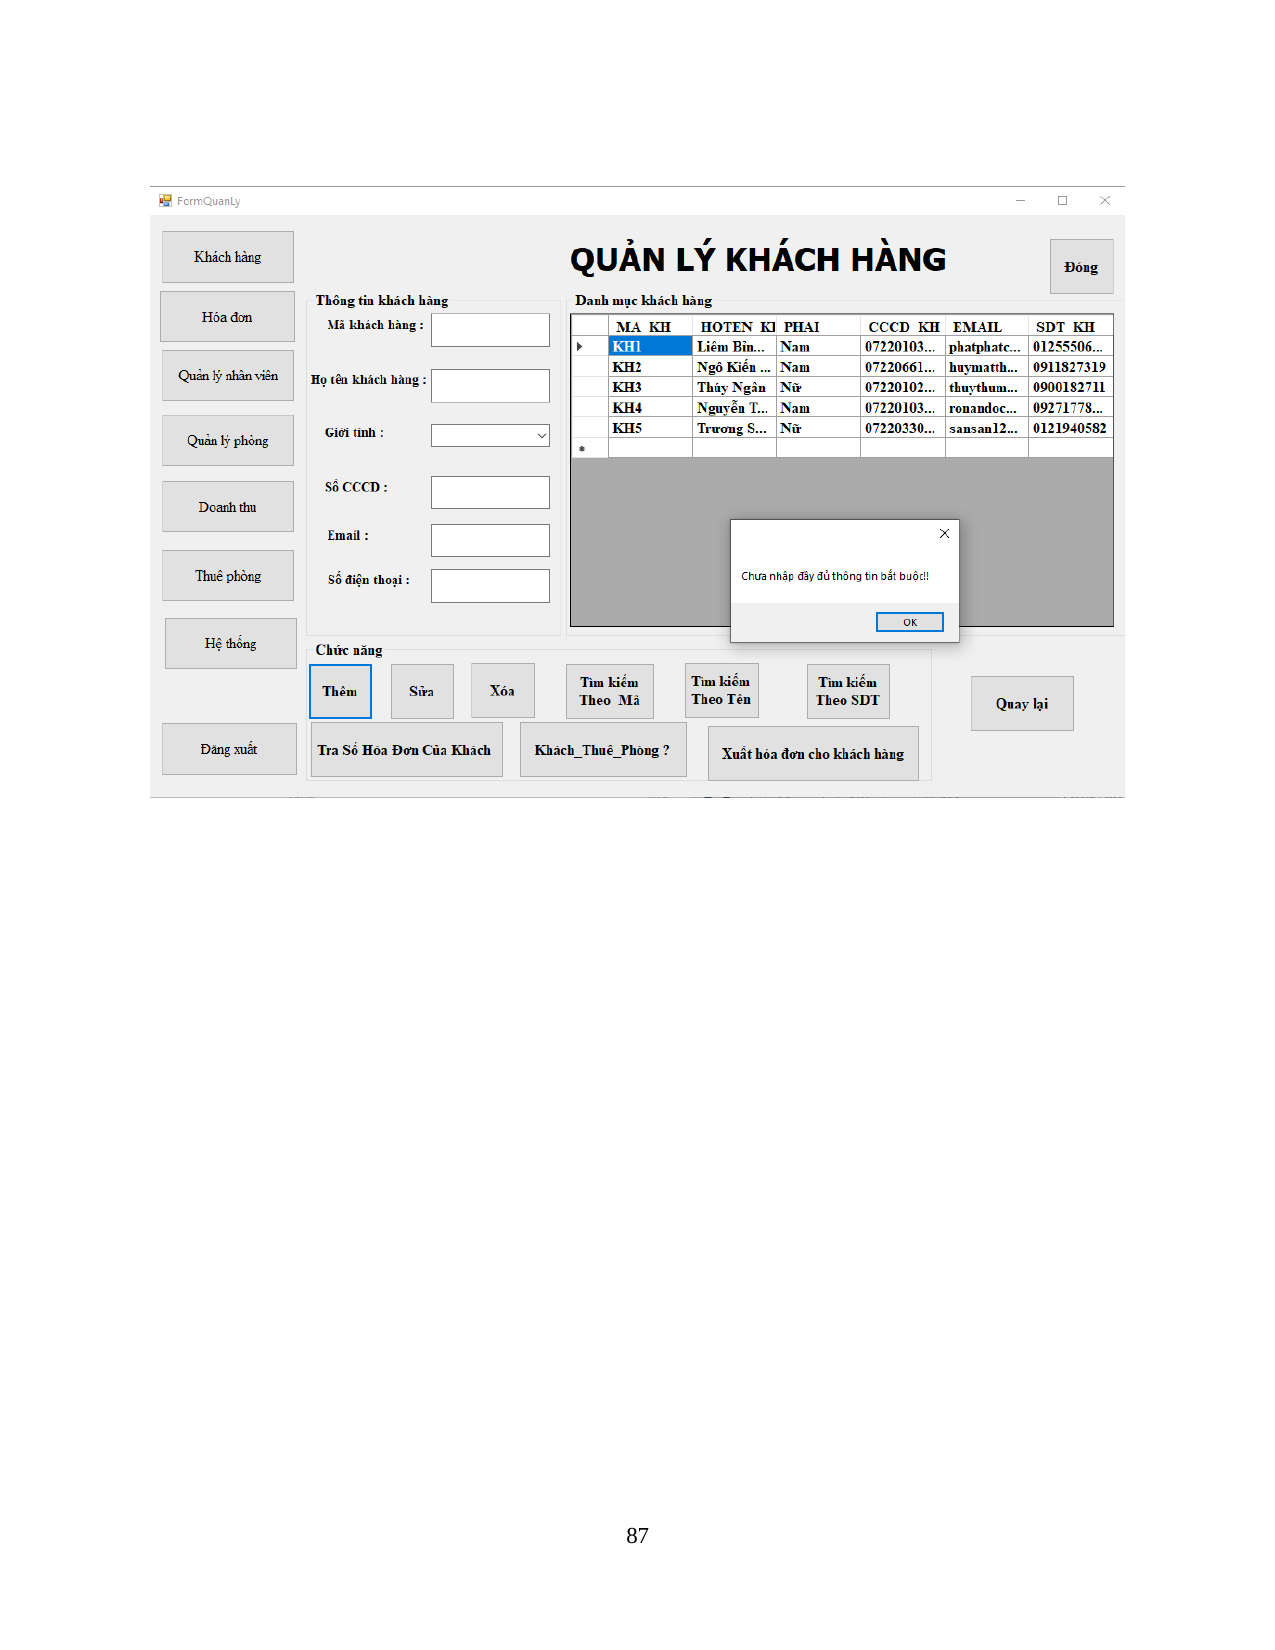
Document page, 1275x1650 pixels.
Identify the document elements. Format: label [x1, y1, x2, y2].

picture [150, 186, 1125, 798]
